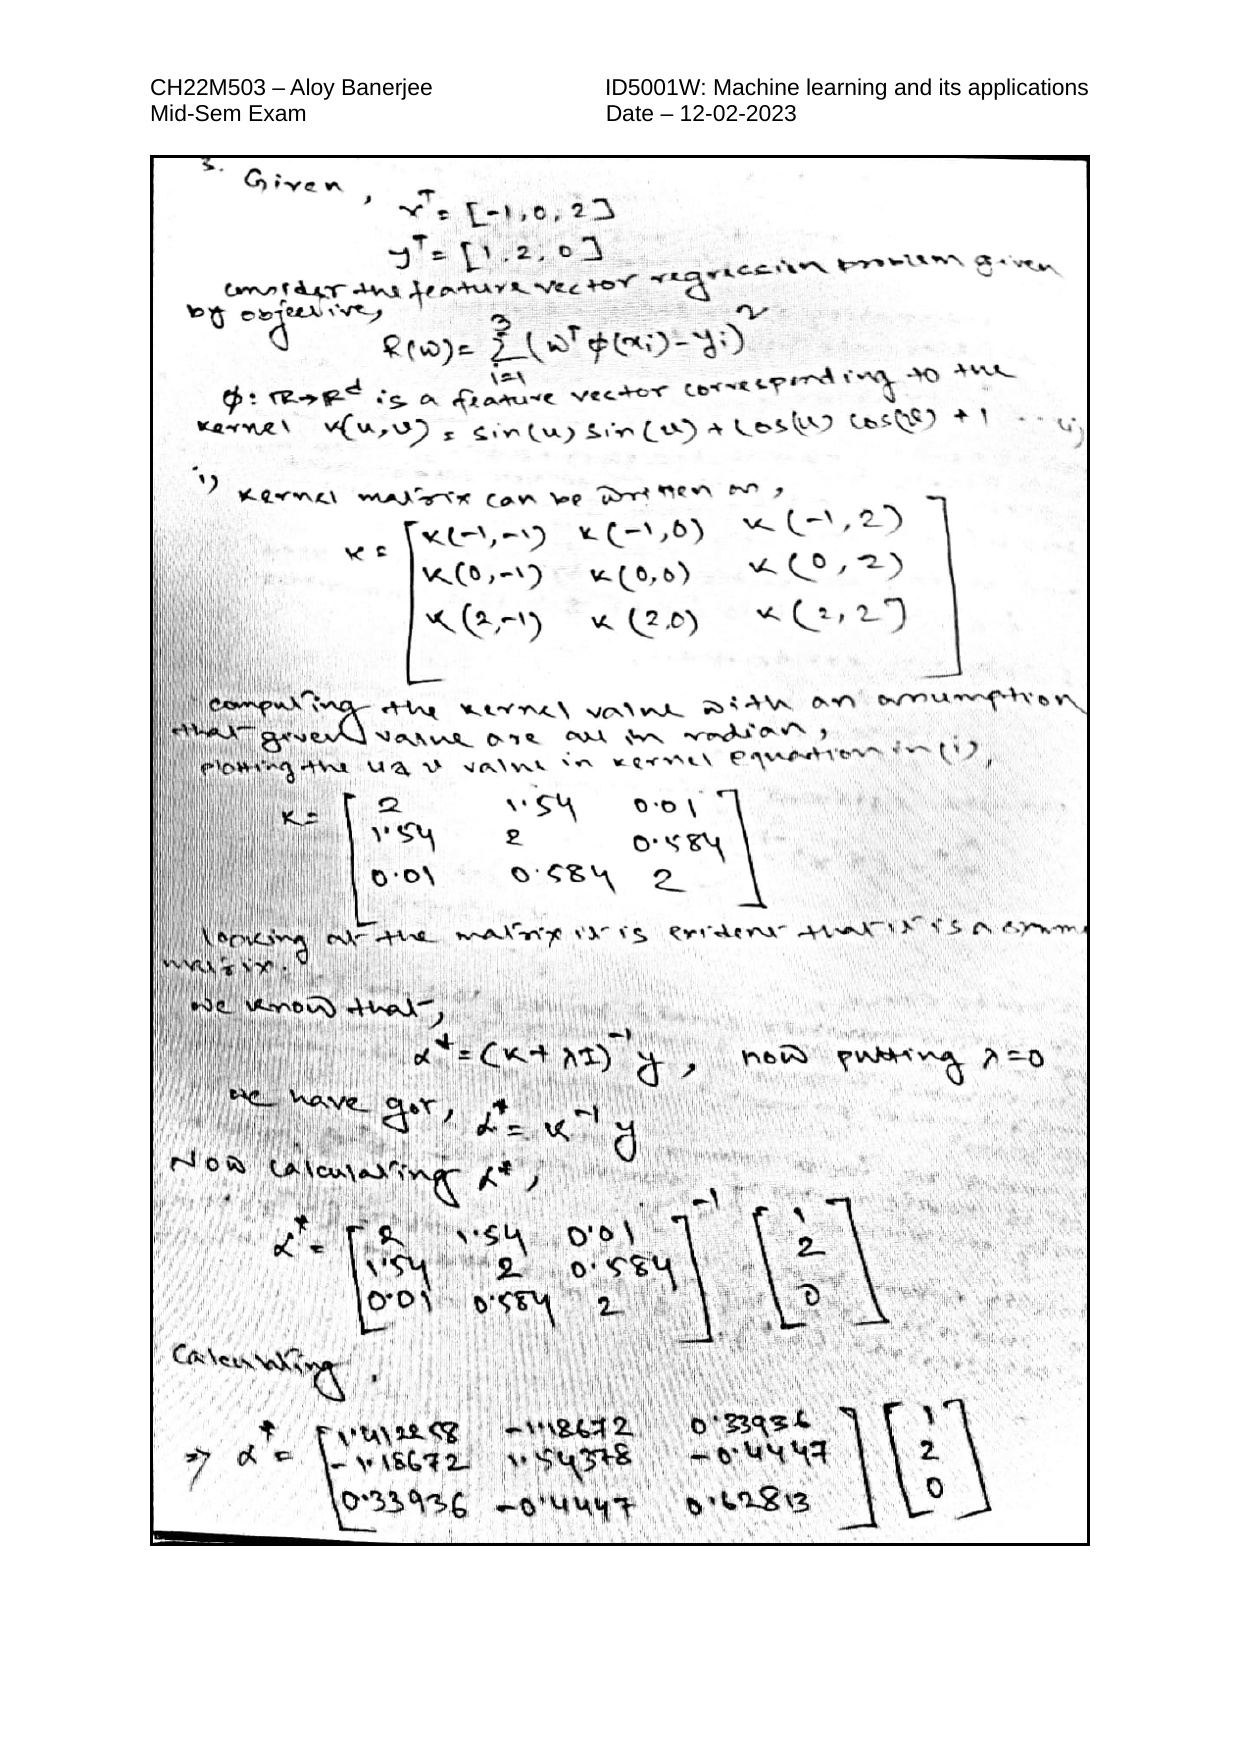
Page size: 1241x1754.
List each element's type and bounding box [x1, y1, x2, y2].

picture [153, 158, 1087, 1543]
